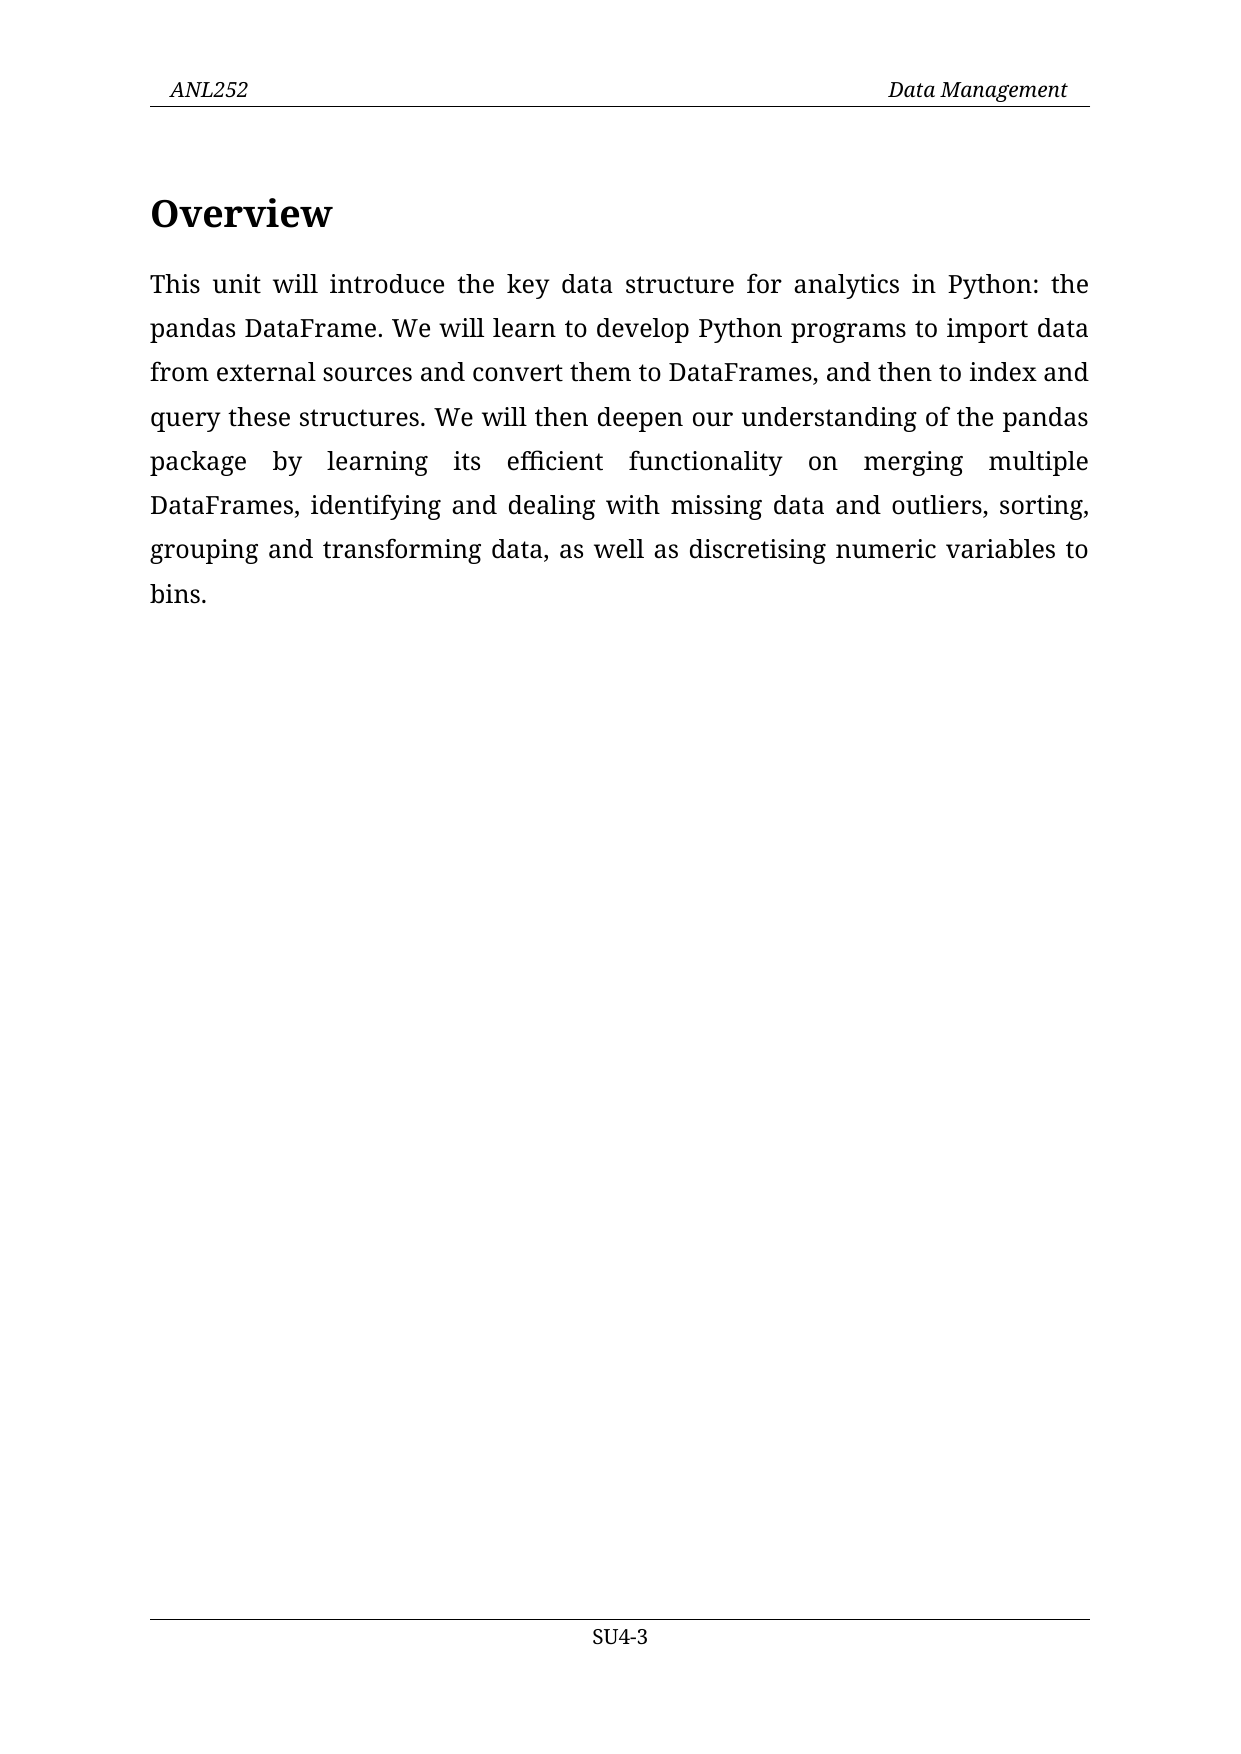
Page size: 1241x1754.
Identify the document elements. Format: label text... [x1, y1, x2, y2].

text This unit will introduce the key data structure for analytics in Python: the pandas DataFrame. We will learn to develop Python programs to import data from external sources and convert them to DataFrames, and then to index and query these structures. We will then deepen our understanding of the pandas package by learning its efficient functionality on merging multiple DataFrames, identifying and dealing with missing data and outliers, sorting, grouping and transforming data, as well as discretising numeric variables to bins. [150, 266, 1090, 610]
subtitle Overview [150, 187, 1090, 238]
